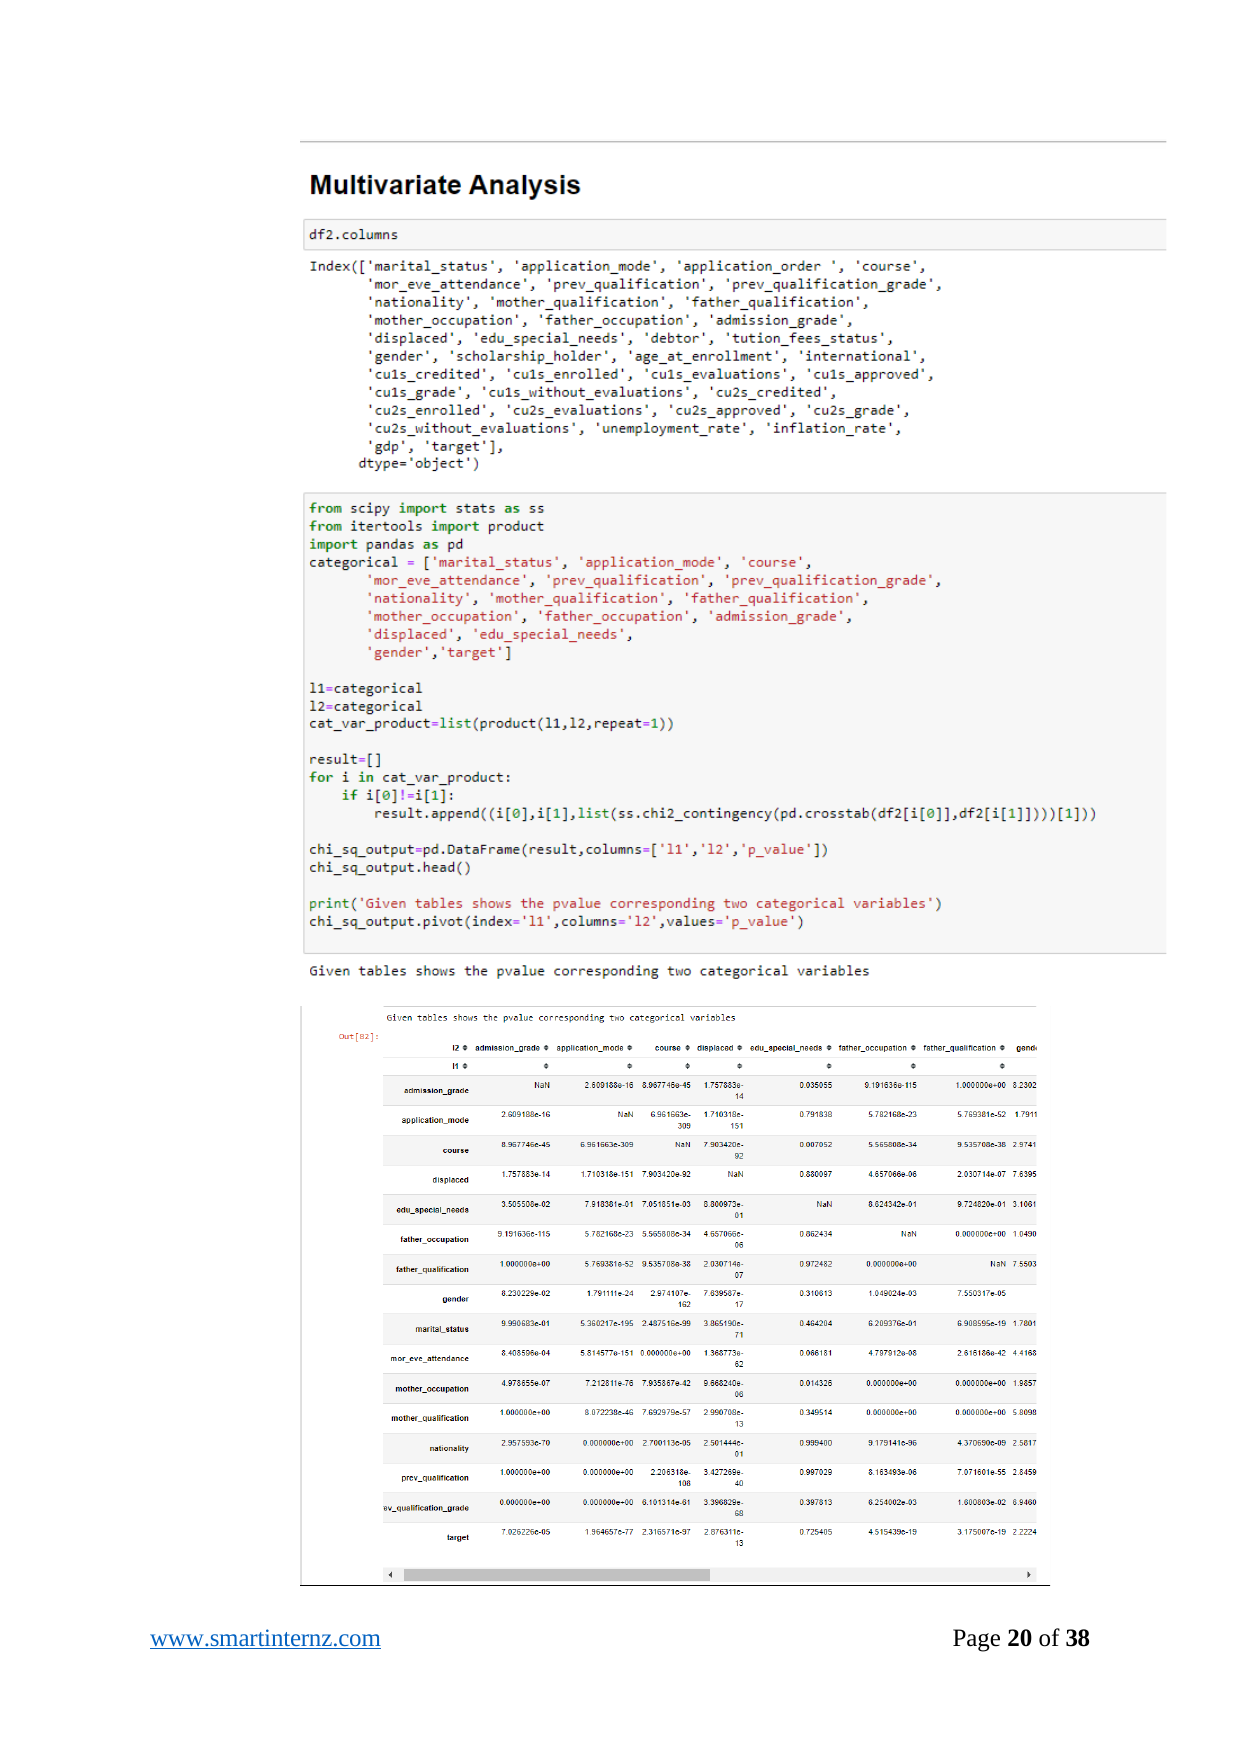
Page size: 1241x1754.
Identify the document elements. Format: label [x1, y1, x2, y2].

picture [300, 139, 1167, 1586]
